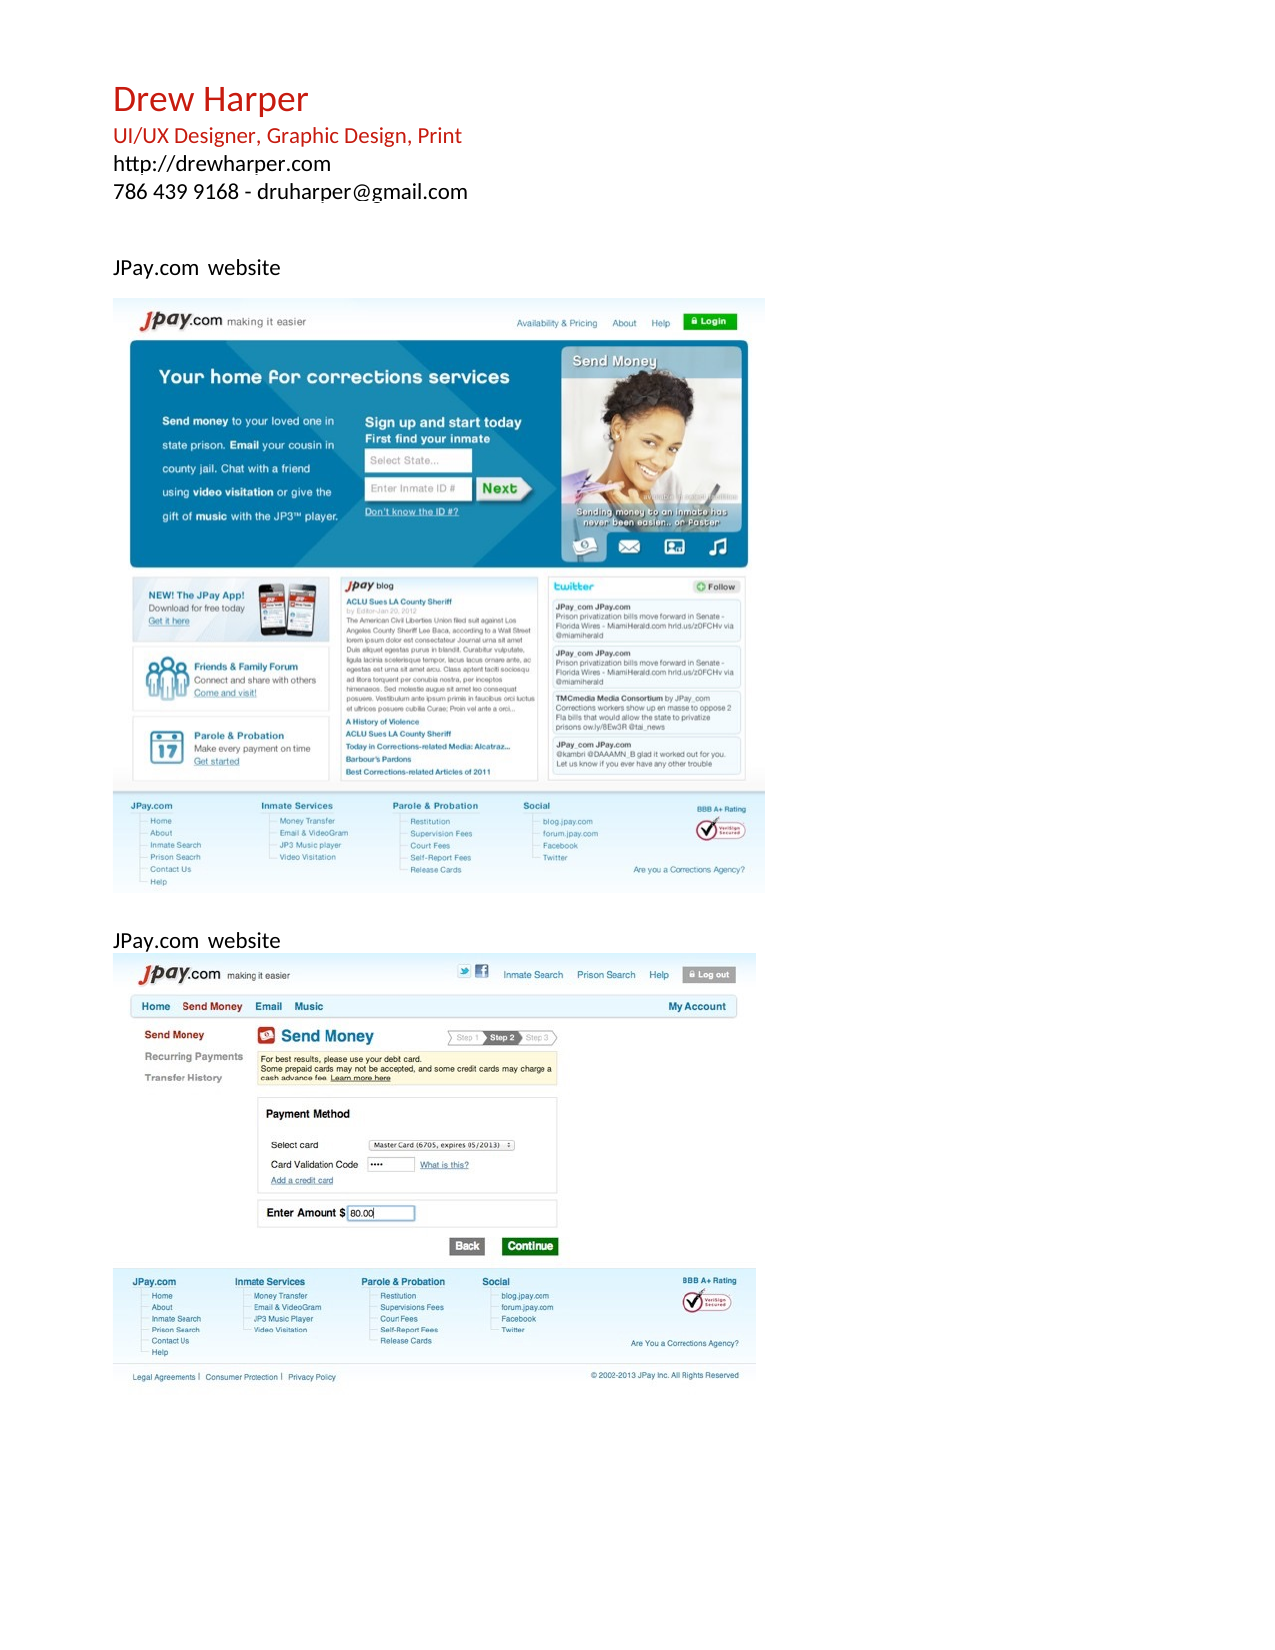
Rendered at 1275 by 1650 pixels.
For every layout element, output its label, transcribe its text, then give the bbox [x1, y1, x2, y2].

text JPay.com website [113, 253, 1162, 281]
text JPay.com website [113, 926, 1162, 954]
picture [112, 953, 756, 1395]
picture [112, 298, 765, 893]
